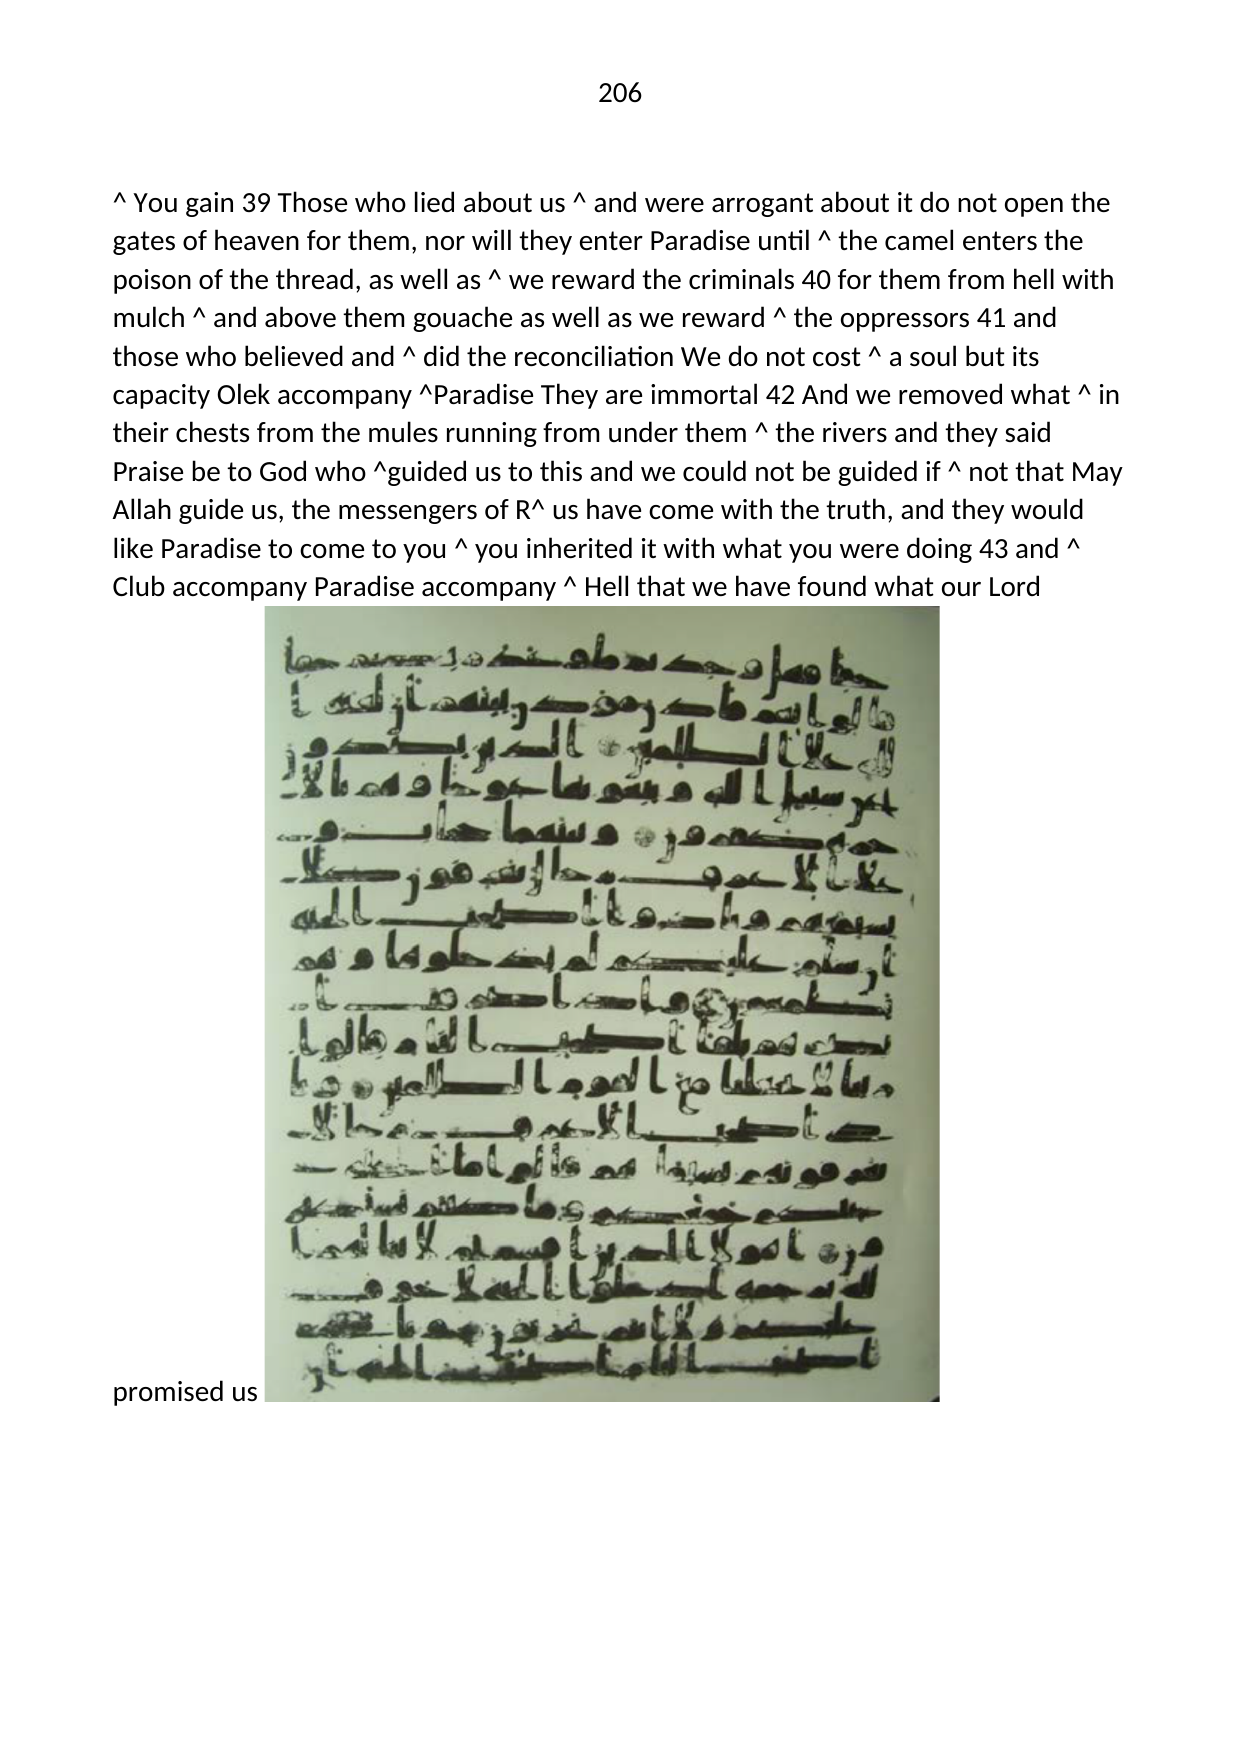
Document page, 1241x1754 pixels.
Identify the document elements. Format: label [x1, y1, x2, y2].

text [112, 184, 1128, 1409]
picture [264, 606, 940, 1402]
